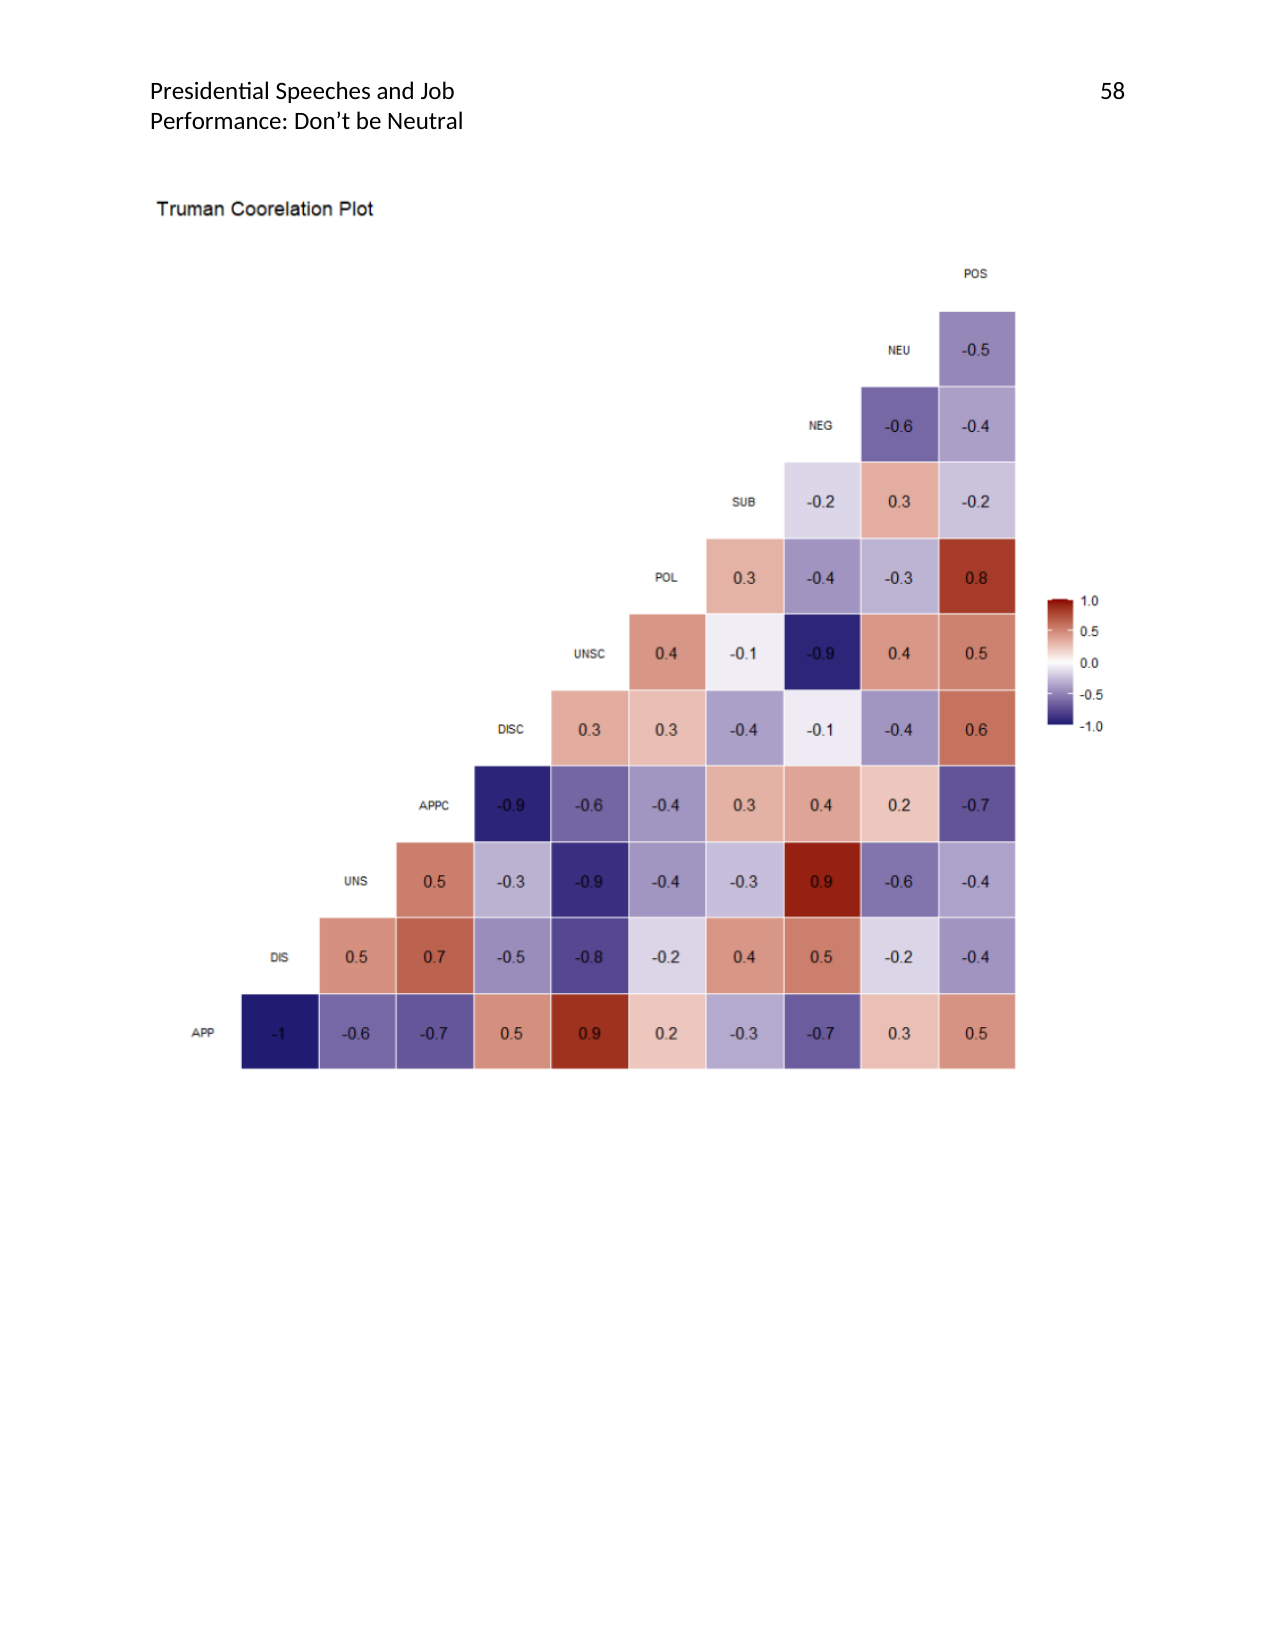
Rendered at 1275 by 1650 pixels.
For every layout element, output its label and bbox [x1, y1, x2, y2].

picture [150, 194, 1125, 1076]
